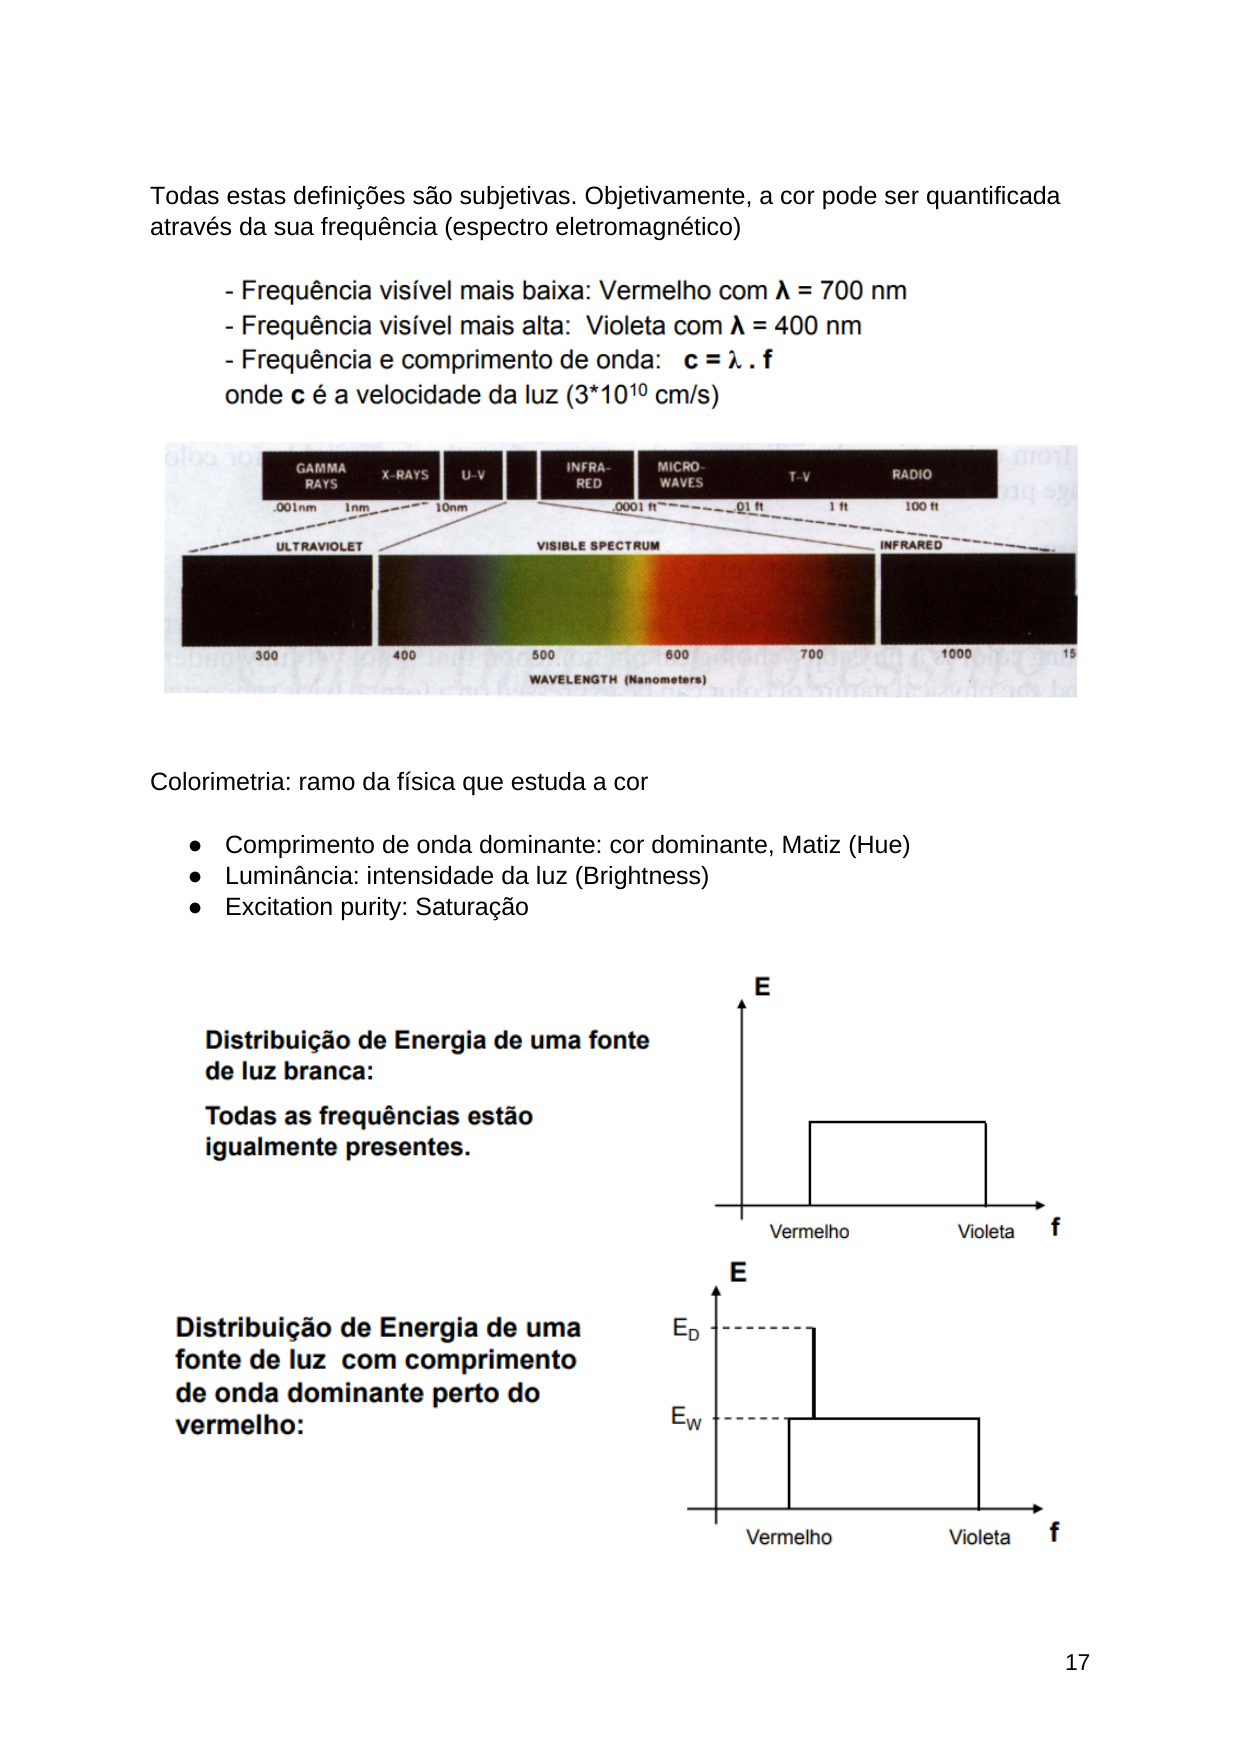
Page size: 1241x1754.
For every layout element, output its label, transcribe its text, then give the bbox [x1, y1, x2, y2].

picture [150, 273, 1091, 703]
list Excitation purity: Saturação [187, 892, 1090, 921]
text Colorimetria: ramo da física que estuda a cor [150, 767, 1090, 796]
text Todas estas definições são subjetivas. Objetivamente, a cor pode ser quantificada através da sua frequência (espectro eletromagnético) [150, 181, 1090, 241]
picture [150, 1252, 1091, 1561]
list Luminância: intensidade da luz (Brightness) [187, 861, 1090, 890]
picture [150, 954, 1091, 1250]
list Comprimento de onda dominante: cor dominante, Matiz (Hue) [187, 830, 1090, 859]
